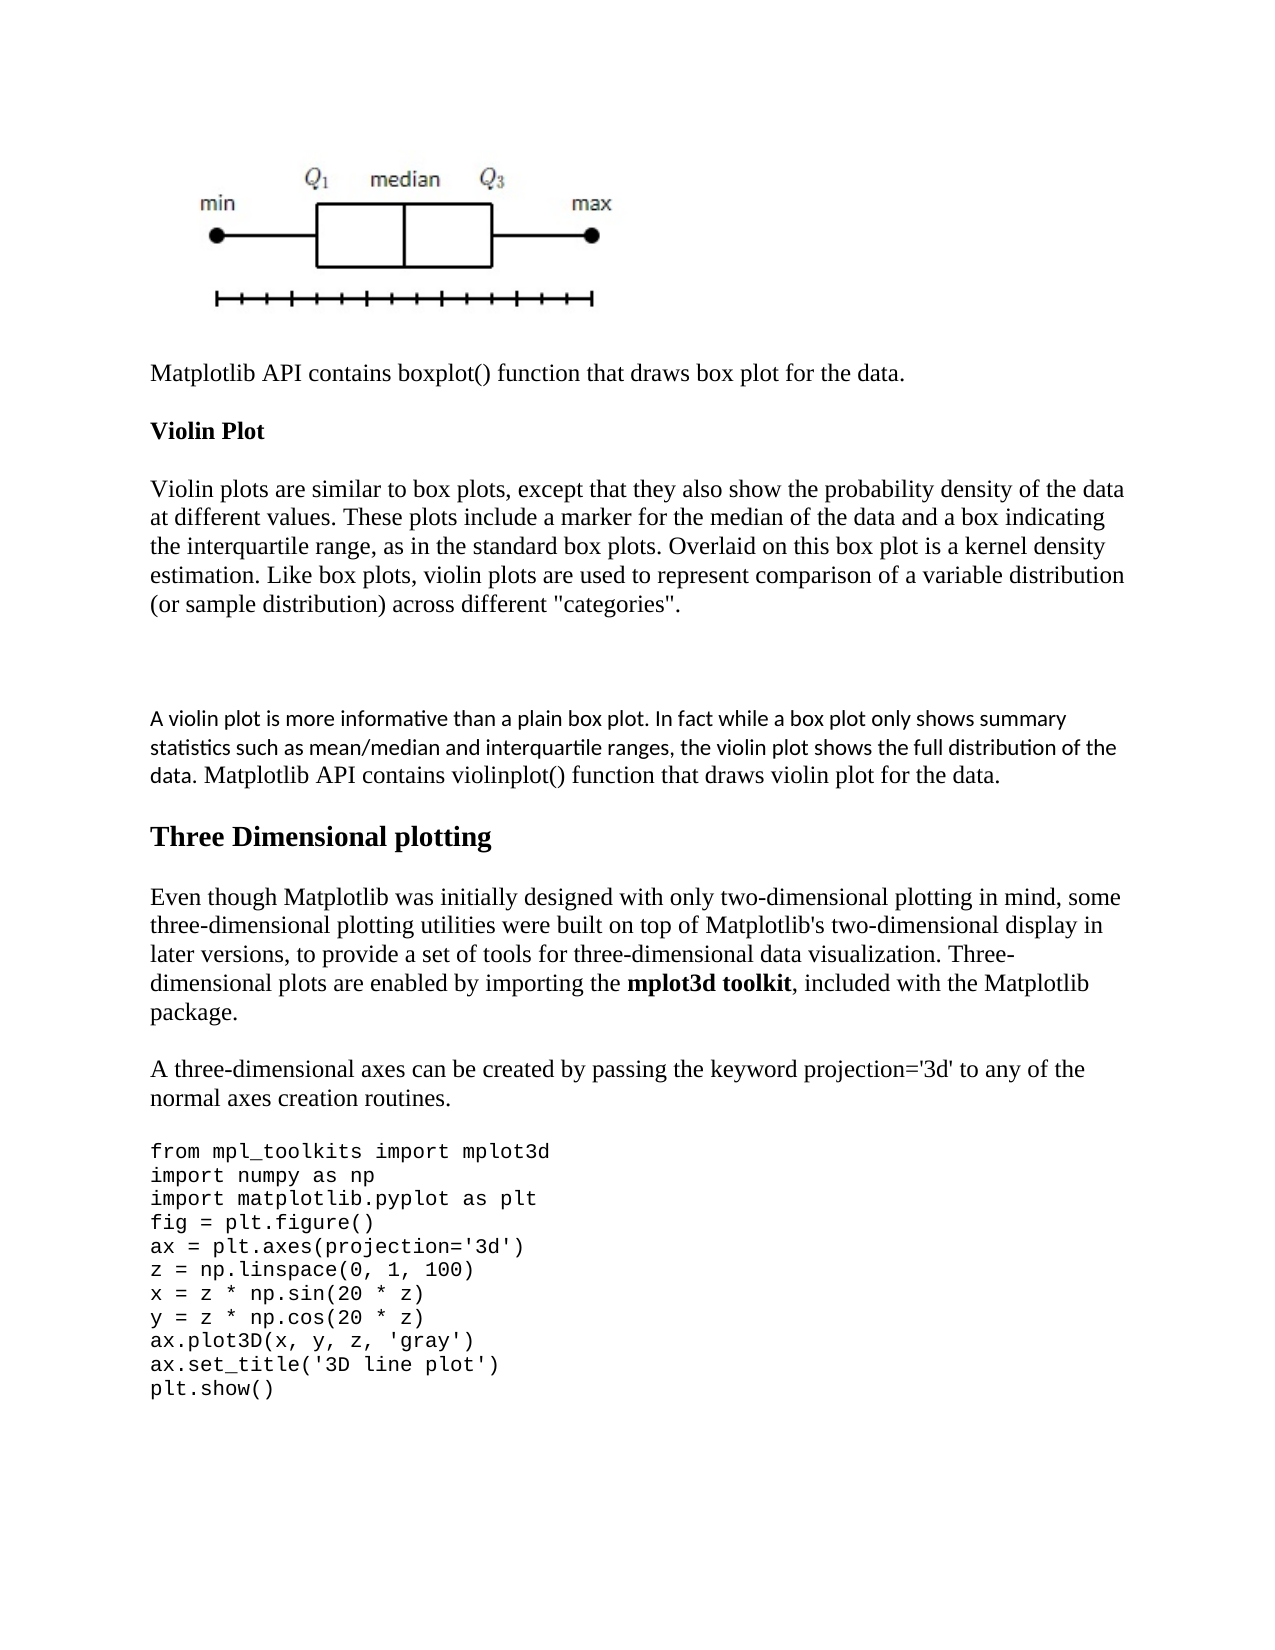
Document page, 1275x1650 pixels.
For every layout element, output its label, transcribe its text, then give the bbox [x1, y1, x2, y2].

text x = z * np.sin(20 * z) [150, 1283, 1125, 1307]
text plt.show() [150, 1378, 1125, 1401]
text A three-dimensional axes can be created by passing the keyword projection='3d' to any of the normal axes creation routines. [150, 1054, 1125, 1112]
text from mpl_toolkits import mplot3d [150, 1141, 1125, 1165]
text ax.plot3D(x, y, z, 'gray') [150, 1330, 1125, 1354]
text A violin plot is more informative than a plain box plot. In fact while a box plot only shows summary statistics such as mean/median and interquartile ranges, the violin plot shows the full distribution of the data. Matplotlib API contains violinplot() function that draws violin plot for the data. [150, 704, 1125, 790]
text Three Dimensional plotting [150, 819, 1125, 852]
text Violin Plot [150, 416, 1125, 444]
text y = z * np.cos(20 * z) [150, 1307, 1125, 1330]
text Matplotlib API contains boxplot() function that draws box plot for the data. [150, 358, 1125, 387]
text ax = plt.axes(projection='3d') [150, 1236, 1125, 1259]
text Violin plots are similar to box plots, except that they also show the probability density of the data at different values. These plots include a marker for the median of the data and a box indicating the interquartile range, as in the standard box plots. Overlaid on this box plot is a kernel density estimation. Like box plots, violin plots are used to represent comparison of a variable distribution (or sample distribution) across different "categories". [150, 474, 1125, 617]
text fig = plt.figure() [150, 1212, 1125, 1236]
text z = np.linspace(0, 1, 100) [150, 1259, 1125, 1283]
text import numpy as np [150, 1165, 1125, 1188]
text Even though Matplotlib was initially designed with only two-dimensional plotting in mind, some three-dimensional plotting utilities were built on top of Matplotlib's two-dimensional display in later versions, to provide a set of tools for three-dimensional data visualization. Three-dimensional plots are enabled by importing the mplot3d toolkit, included with the Matplotlib package. [150, 882, 1125, 1025]
text import matplotlib.pyplot as plt [150, 1188, 1125, 1212]
text ax.set_title('3D line plot') [150, 1354, 1125, 1378]
picture [150, 150, 653, 329]
